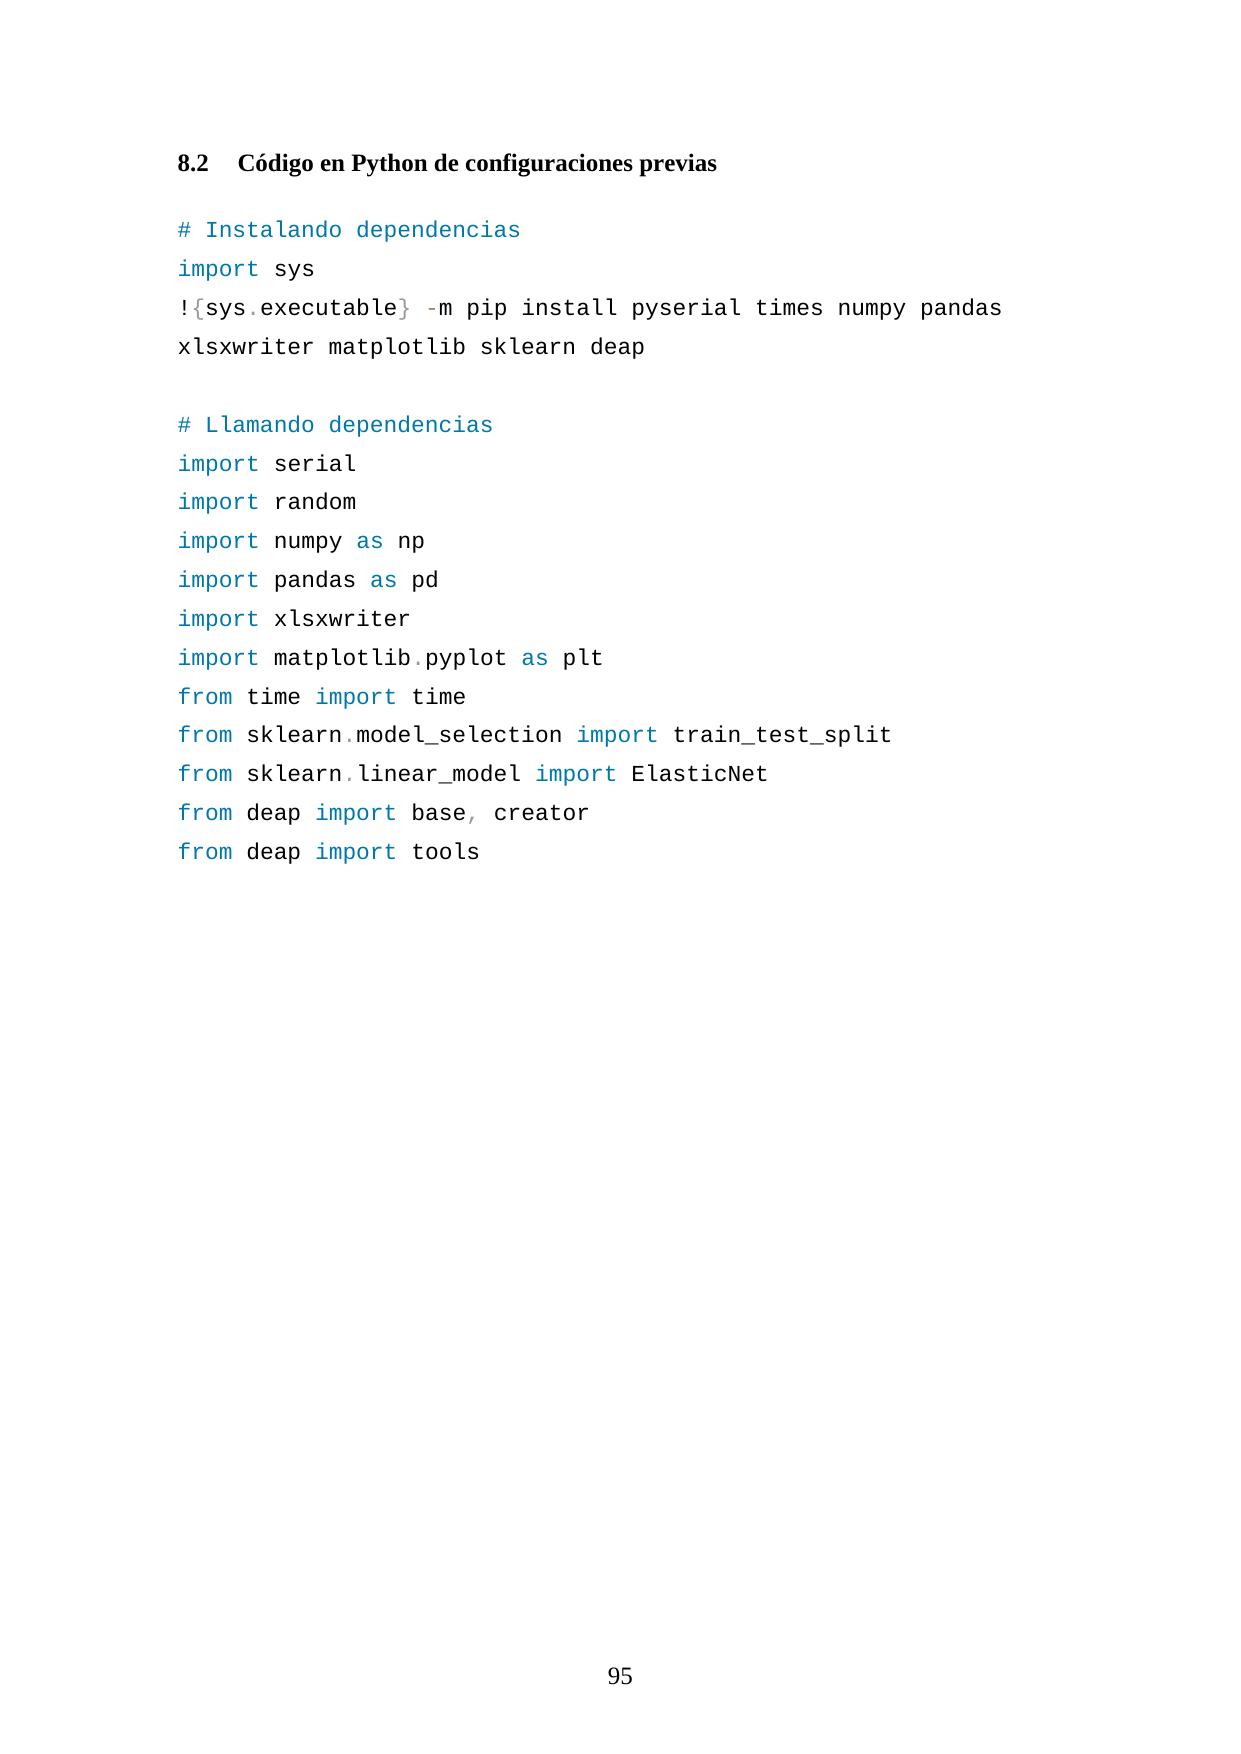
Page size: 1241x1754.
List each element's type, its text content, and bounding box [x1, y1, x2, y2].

text import matplotlib.pyplot as plt [177, 646, 1047, 672]
text import xlsxwriter [177, 607, 1047, 633]
text import sys [177, 258, 1047, 283]
text # Llamando dependencias [177, 413, 1047, 439]
text from sklearn.linear_model import ElasticNet [177, 763, 1047, 789]
text import serial [177, 452, 1047, 478]
text from time import time [177, 685, 1047, 711]
text from deap import tools [177, 840, 1047, 866]
text from sklearn.model_selection import train_test_split [177, 724, 1047, 750]
text from deap import base, creator [177, 802, 1047, 827]
subtitle Código en Python de configuraciones previas [177, 148, 1063, 176]
text !{sys.executable} -m pip install pyserial times numpy pandas xlsxwriter matplotlib sklearn deap [177, 296, 1047, 361]
text import random [177, 491, 1047, 517]
text import pandas as pd [177, 568, 1047, 594]
text # Instalando dependencias [177, 219, 1047, 245]
text import numpy as np [177, 529, 1047, 556]
